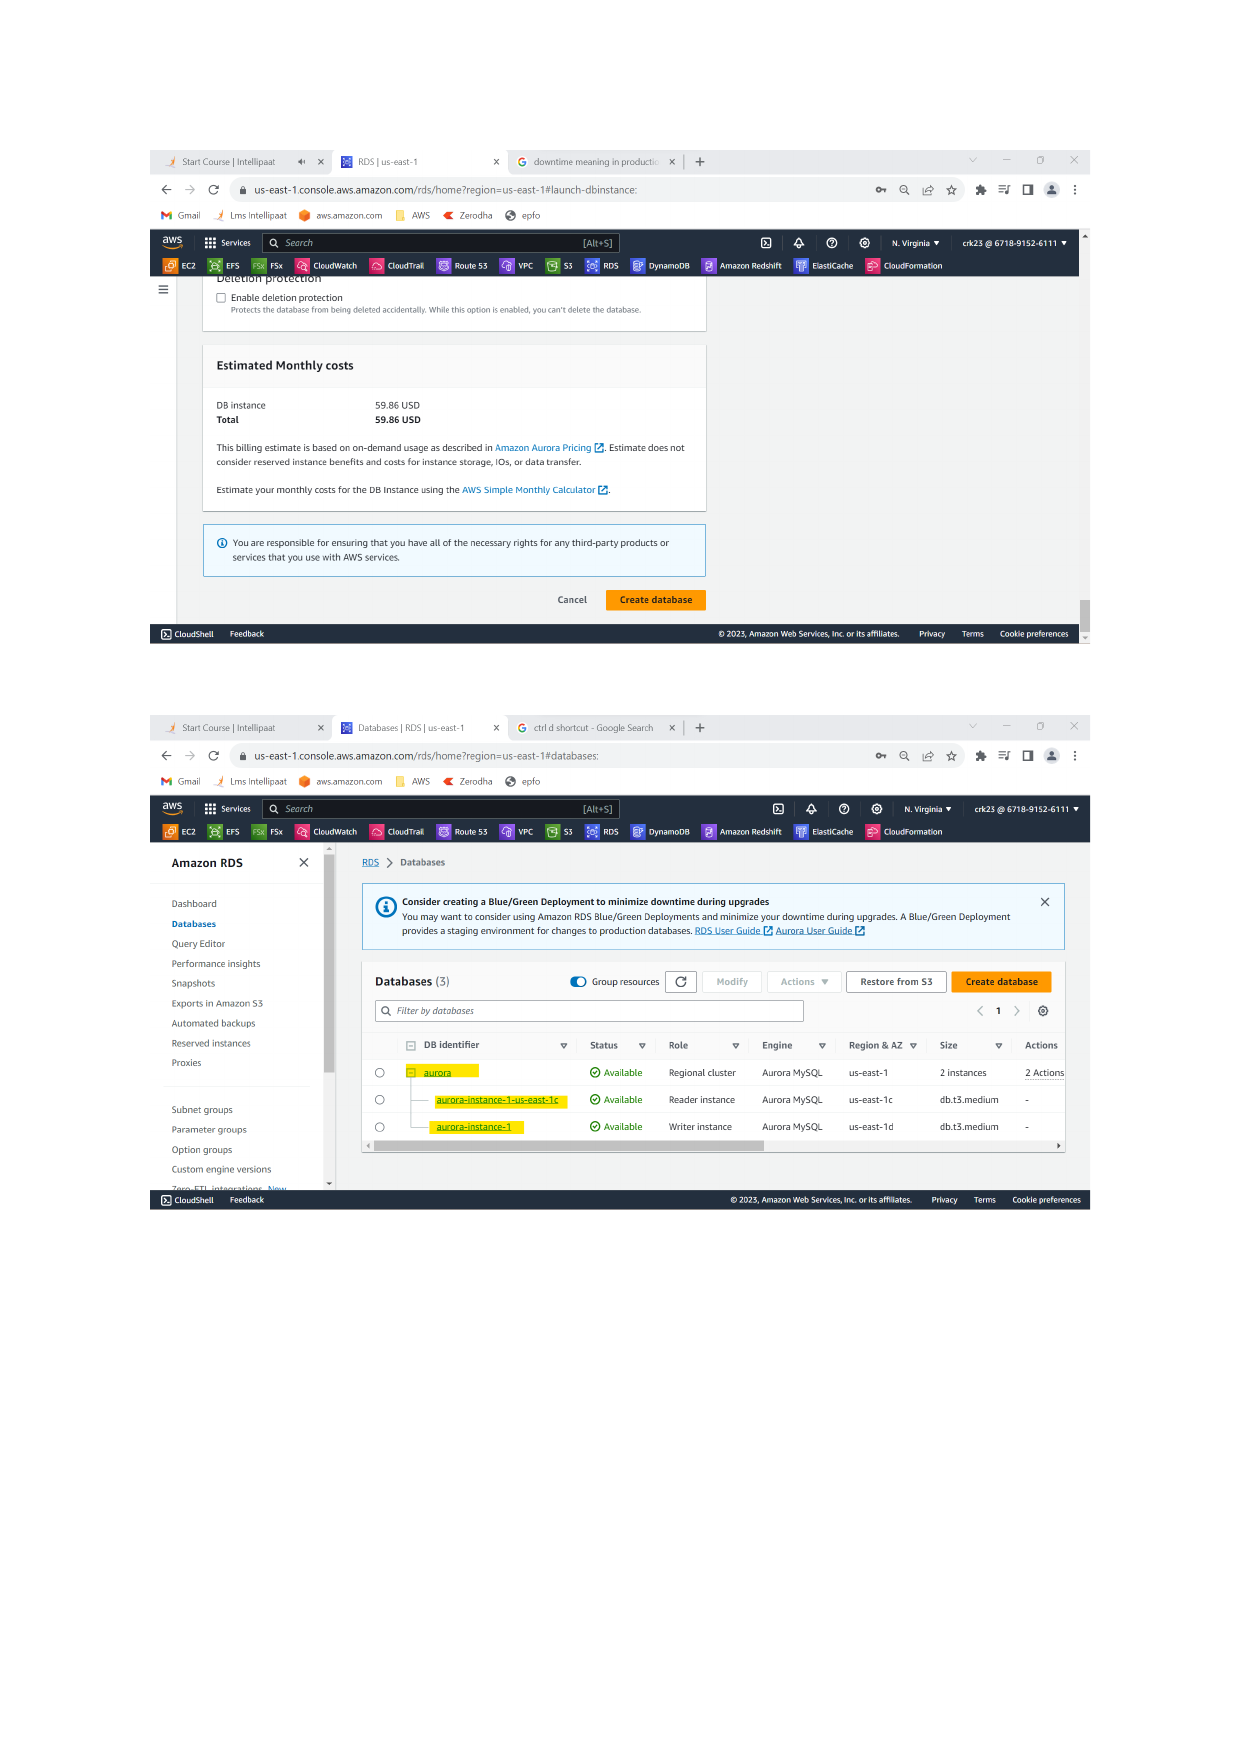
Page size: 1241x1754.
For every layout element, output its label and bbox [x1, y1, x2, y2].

picture [150, 715, 1091, 1210]
picture [150, 150, 1091, 644]
